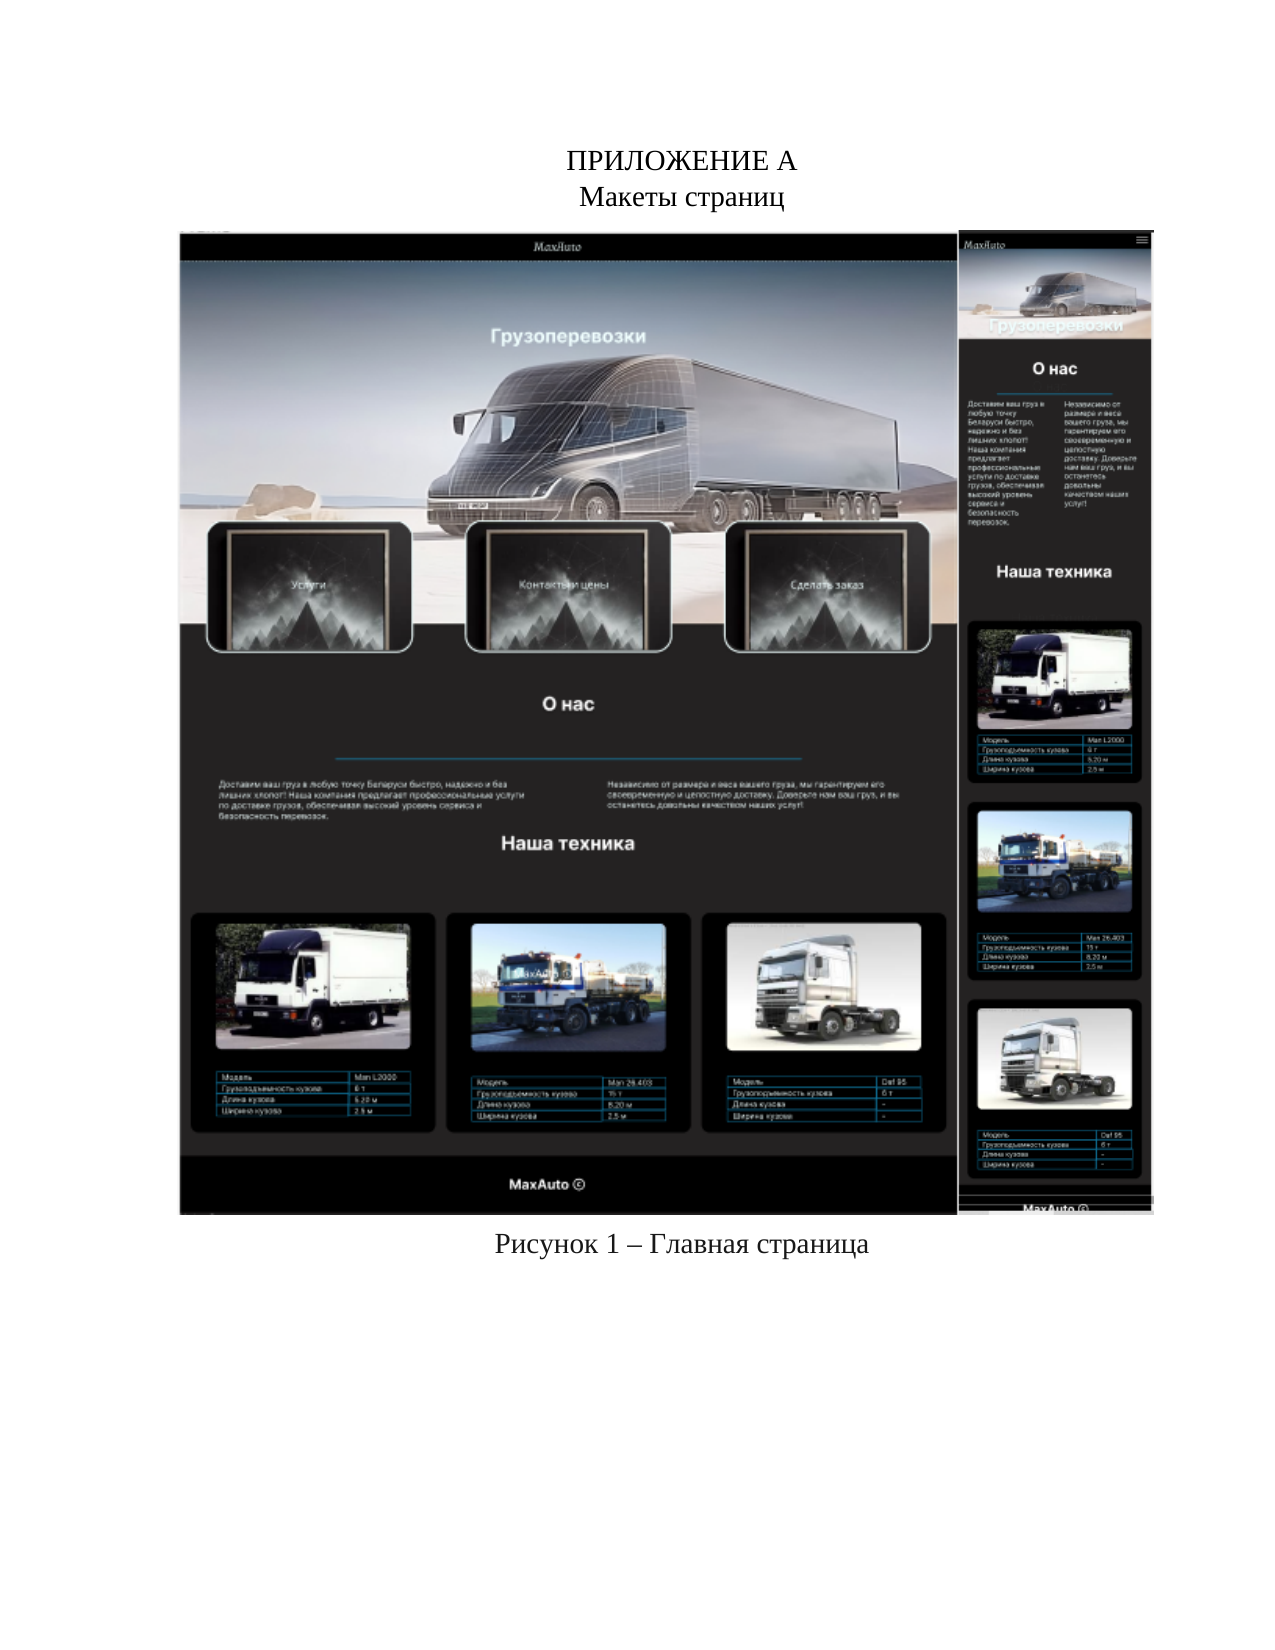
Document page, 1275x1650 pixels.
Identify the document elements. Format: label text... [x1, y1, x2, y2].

picture [177, 230, 1154, 1215]
text Макеты страниц [177, 179, 1186, 212]
text Рисунок 1 – Главная страница [177, 1227, 1186, 1260]
subtitle ПРИЛОЖЕНИЕ А [177, 143, 1186, 177]
